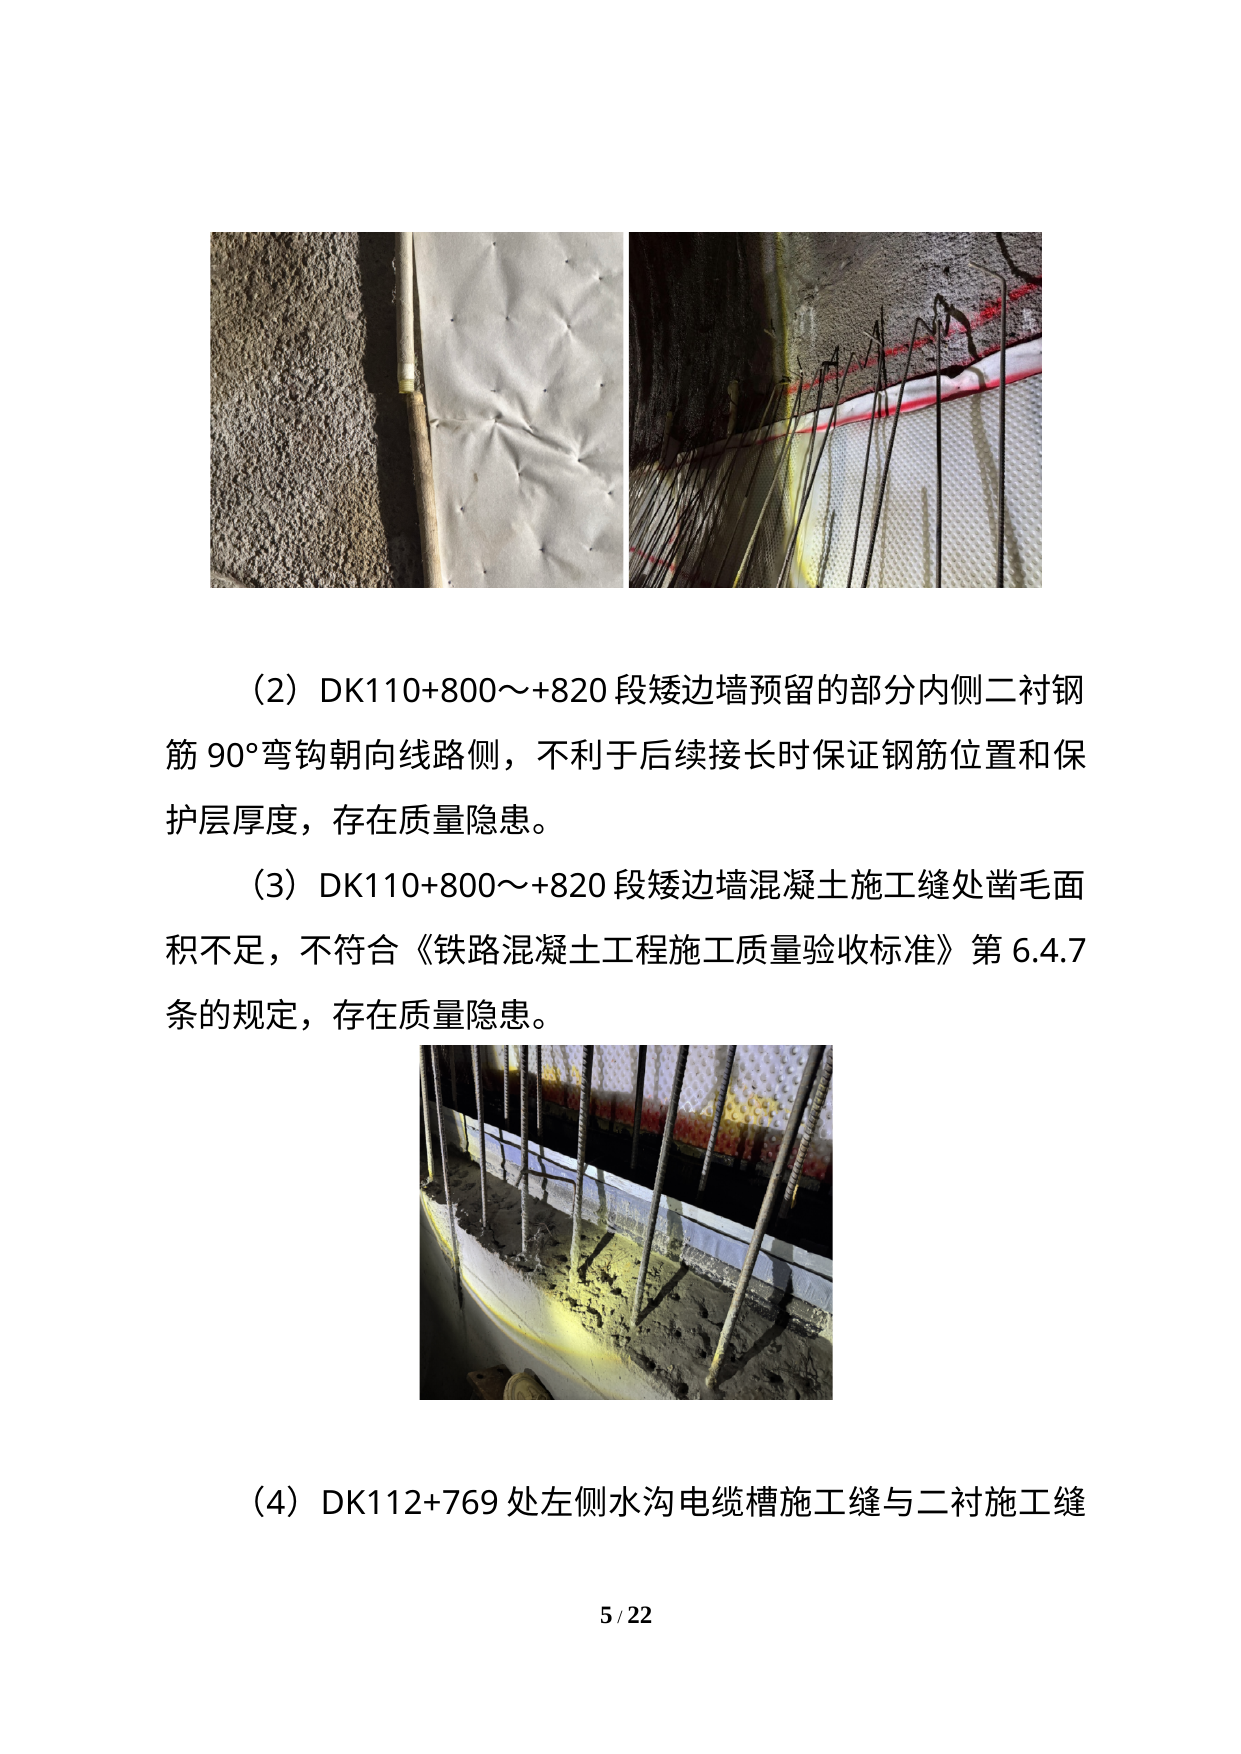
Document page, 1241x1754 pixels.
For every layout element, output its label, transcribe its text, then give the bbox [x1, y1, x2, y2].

picture [628, 232, 1042, 588]
picture [419, 1045, 833, 1400]
list DK110+800～+820段矮边墙混凝土施工缝处凿毛面积不足，不符合《铁路混凝土工程施工质量验收标准》第6.4.7条的规定，存在质量隐患。 [165, 850, 1087, 1045]
text （2）DK110+800～+820段矮边墙预留的部分内侧二衬钢筋90°弯钩朝向线路侧，不利于后续接长时保证钢筋位置和保护层厚度，存在质量隐患。 [165, 655, 1087, 850]
picture [210, 232, 624, 588]
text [165, 1468, 1087, 1533]
